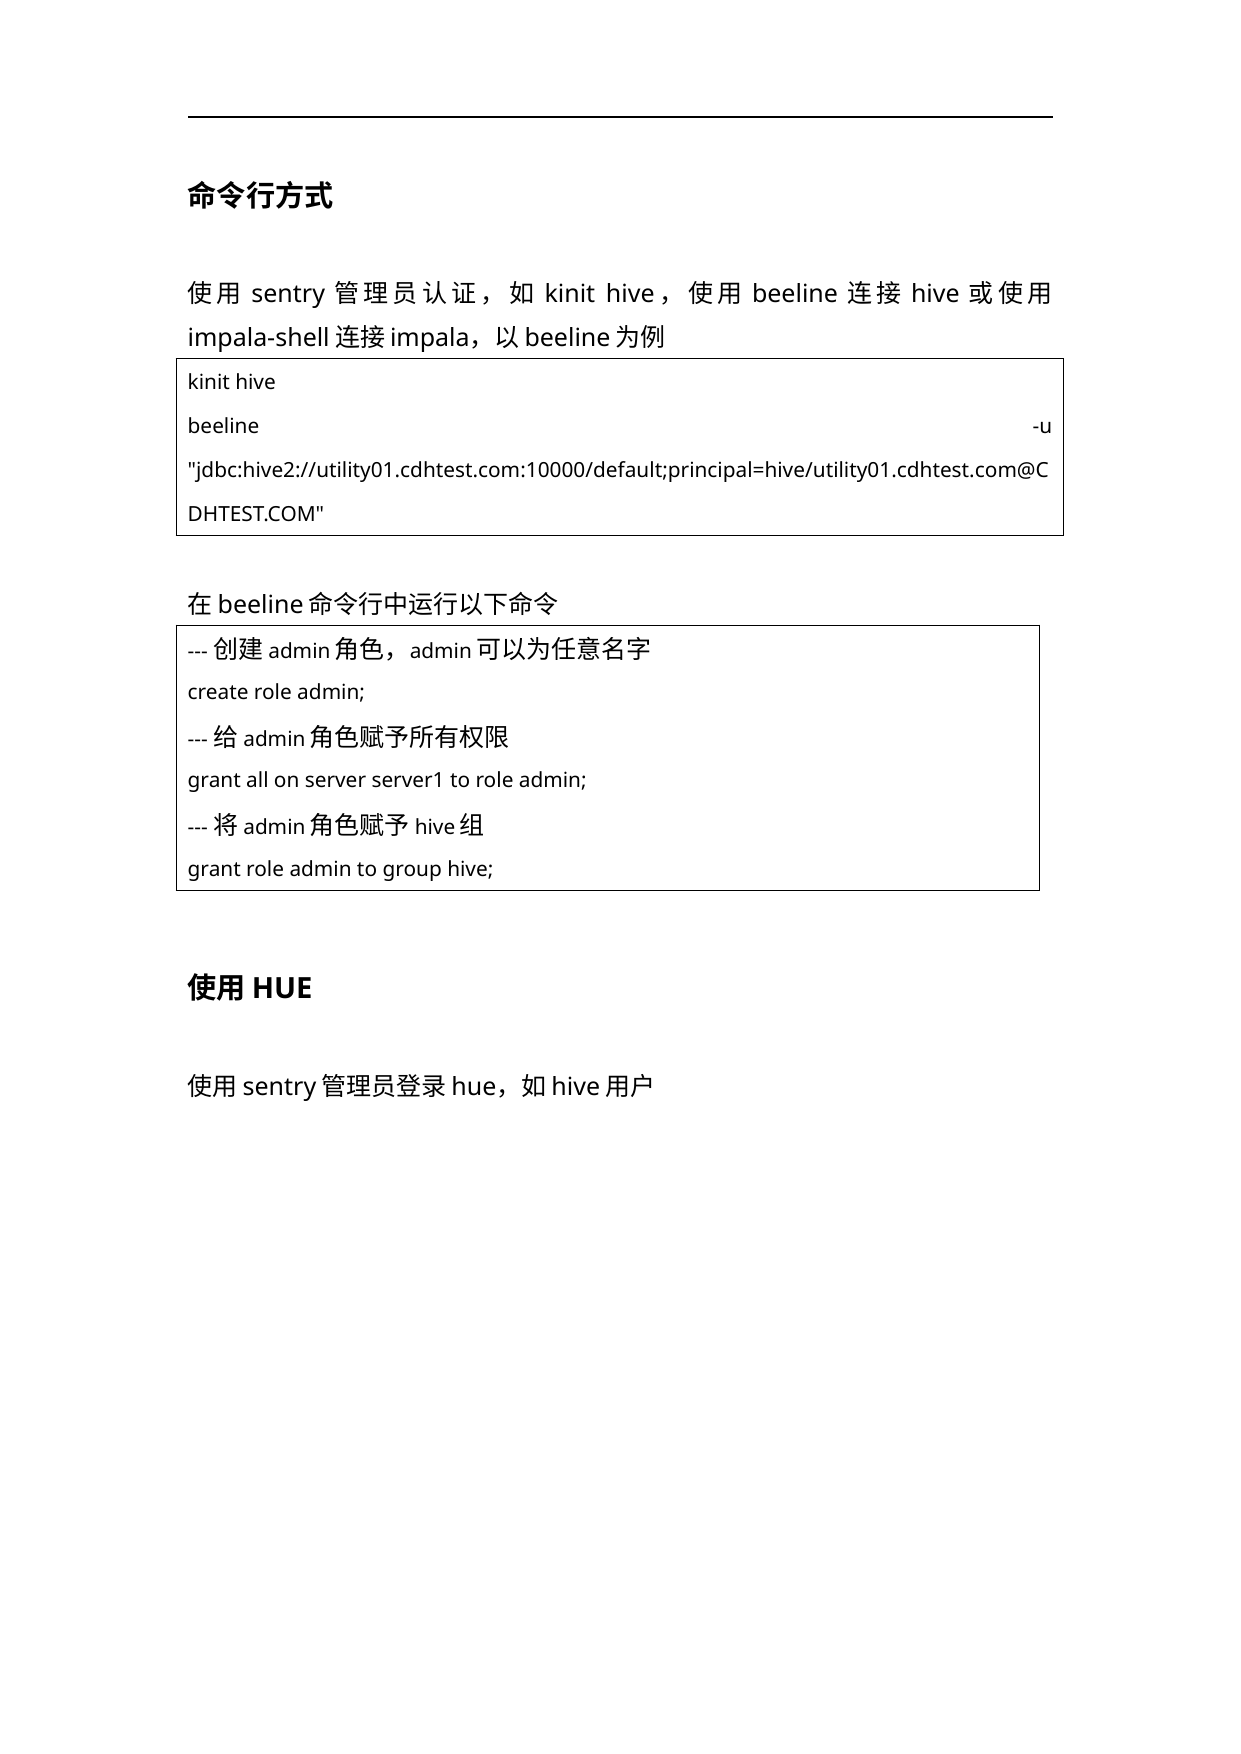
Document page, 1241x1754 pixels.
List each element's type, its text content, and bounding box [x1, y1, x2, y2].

text 使用sentry管理员登录hue，如hive用户 [187, 1062, 1053, 1106]
text 在beeline命令行中运行以下命令 [187, 580, 1053, 624]
subtitle 命令行方式 [187, 172, 1053, 216]
text 使用sentry管理员认证，如kinit hive，使用beeline连接hive或使用impala-shell连接impala，以beeline为例 [187, 270, 1053, 358]
subtitle 使用HUE [187, 964, 1053, 1008]
table_header kinit hive beeline -u "jdbc:hive2://utility01.cdhtest.com:10000/default;principal=hive/utility01.cdhtest.com@CDHTEST.COM" [177, 359, 1063, 535]
table_header --- 创建admin角色，admin可以为任意名字 create role admin; --- 给admin角色赋予所有权限 grant all on server server1 to role admin; --- 将admin角色赋予hive组 grant role admin to group hive; [177, 626, 1039, 890]
